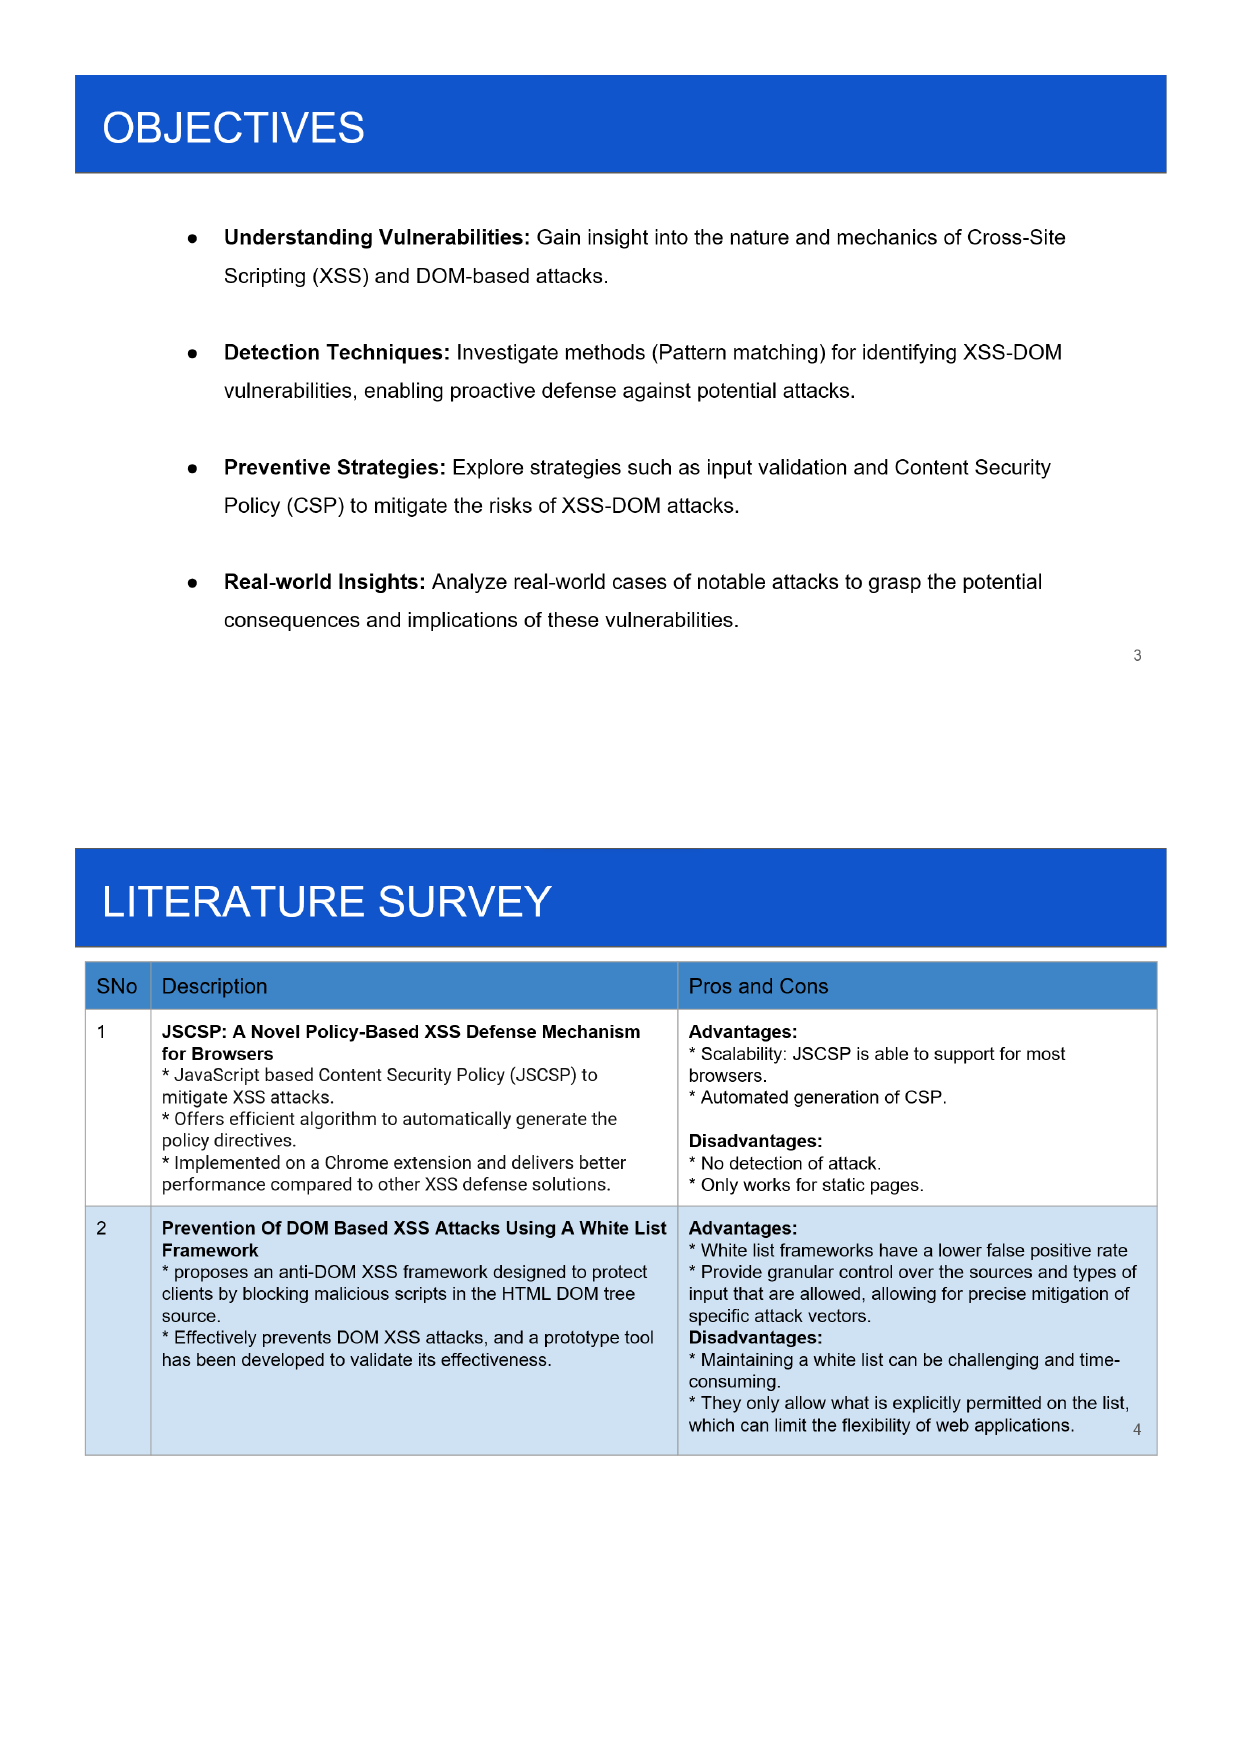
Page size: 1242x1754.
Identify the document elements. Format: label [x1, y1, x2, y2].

picture [75, 75, 1167, 689]
picture [75, 848, 1167, 1463]
